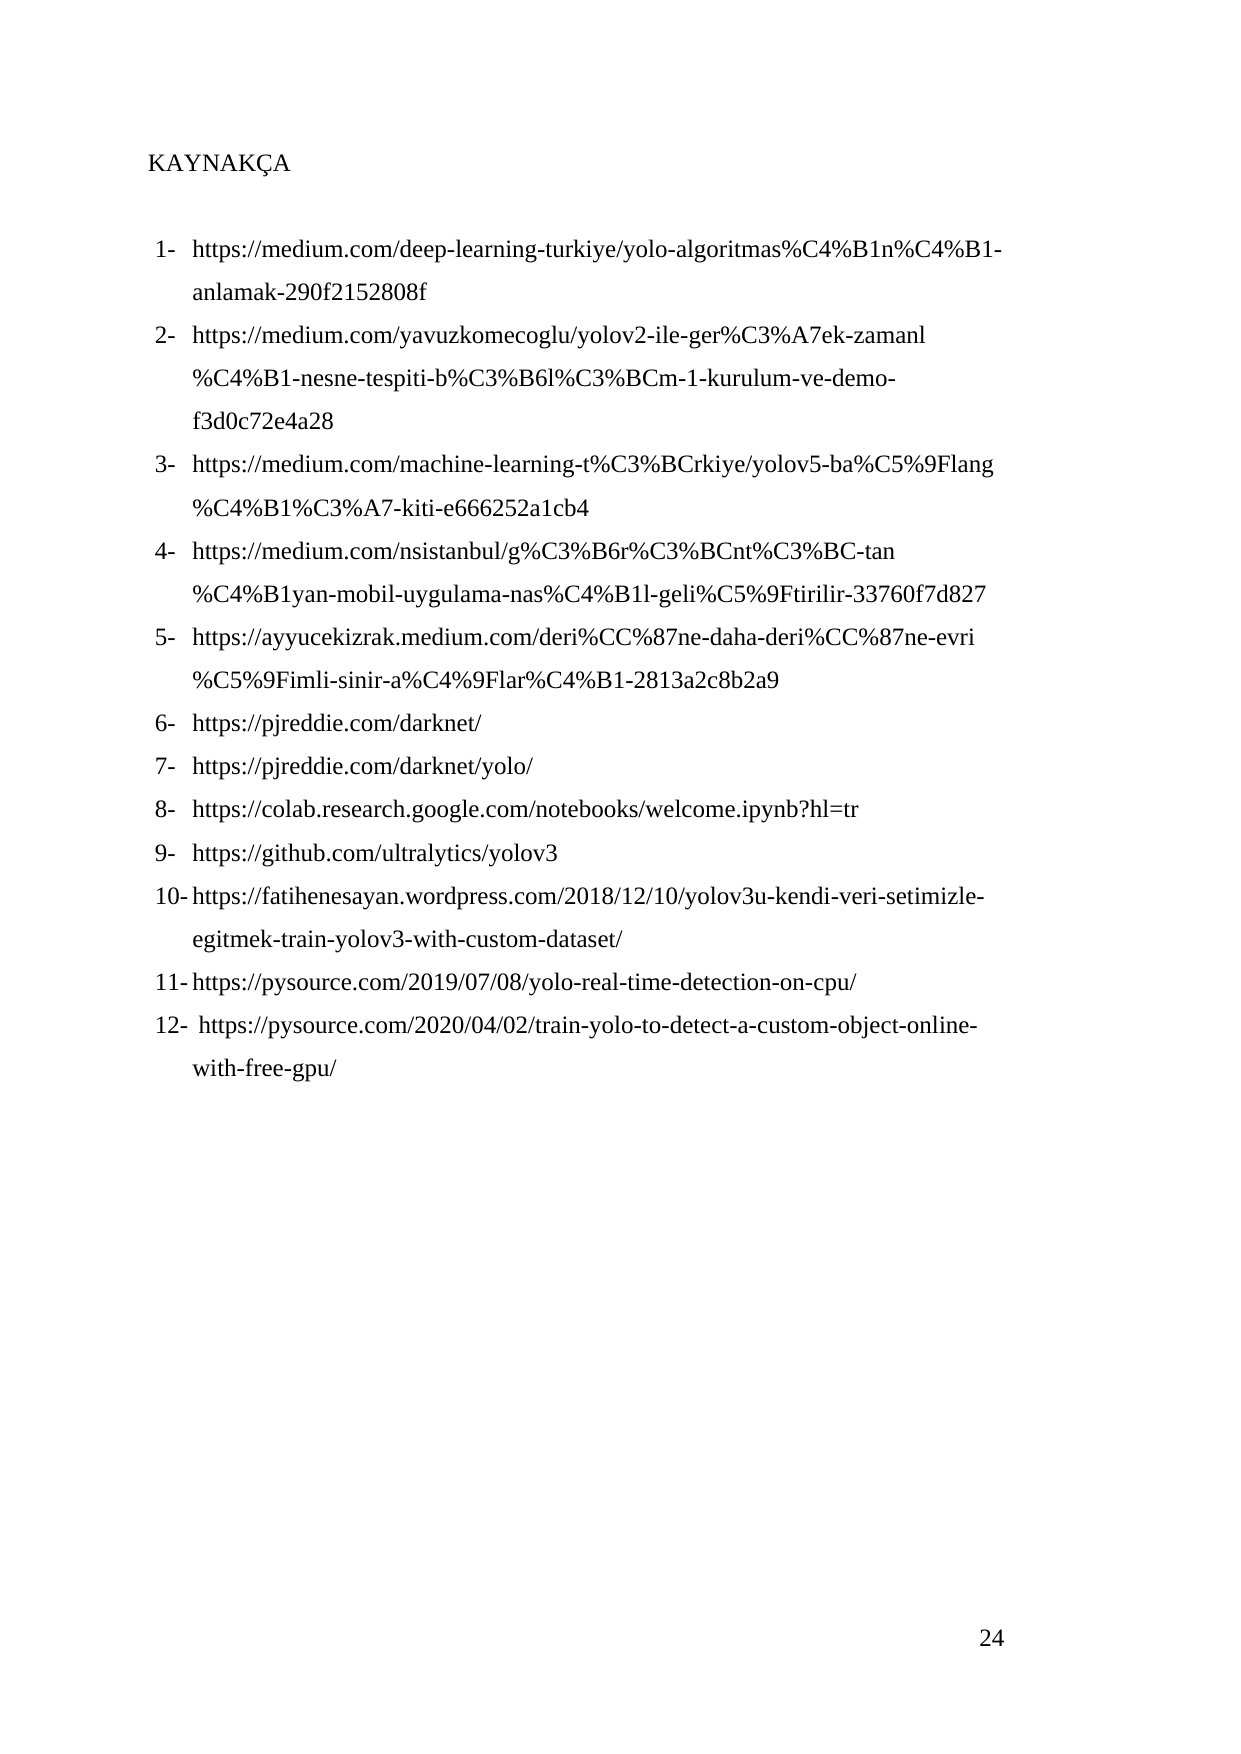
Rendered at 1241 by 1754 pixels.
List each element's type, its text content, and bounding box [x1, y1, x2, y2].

list https://pjreddie.com/darknet/yolo/ [154, 751, 1004, 780]
list https://pysource.com/2019/07/08/yolo-real-time-detection-on-cpu/ [154, 967, 1004, 996]
list https://medium.com/nsistanbul/g%C3%B6r%C3%BCnt%C3%BC-tan%C4%B1yan-mobil-uygulama-nas%C4%B1l-geli%C5%9Ftirilir-33760f7d827 [154, 536, 1004, 608]
list https://github.com/ultralytics/yolov3 [154, 838, 1004, 866]
list https://medium.com/machine-learning-t%C3%BCrkiye/yolov5-ba%C5%9Flang%C4%B1%C3%A7-kiti-e666252a1cb4 [154, 449, 1004, 521]
list https://fatihenesayan.wordpress.com/2018/12/10/yolov3u-kendi-veri-setimizle-egitmek-train-yolov3-with-custom-dataset/ [154, 881, 1004, 953]
list https://colab.research.google.com/notebooks/welcome.ipynb?hl=tr [154, 794, 1004, 823]
list https://pysource.com/2020/04/02/train-yolo-to-detect-a-custom-object-online-with-free-gpu/ [154, 1010, 1004, 1082]
list https://medium.com/deep-learning-turkiye/yolo-algoritmas%C4%B1n%C4%B1-anlamak-290f2152808f [154, 234, 1004, 306]
list https://pjreddie.com/darknet/ [154, 708, 1004, 737]
list https://medium.com/yavuzkomecoglu/yolov2-ile-ger%C3%A7ek-zamanl%C4%B1-nesne-tespiti-b%C3%B6l%C3%BCm-1-kurulum-ve-demo-f3d0c72e4a28 [154, 320, 1004, 435]
text KAYNAKÇA [148, 148, 1004, 176]
list https://ayyucekizrak.medium.com/deri%CC%87ne-daha-deri%CC%87ne-evri%C5%9Fimli-sinir-a%C4%9Flar%C4%B1-2813a2c8b2a9 [154, 622, 1004, 694]
